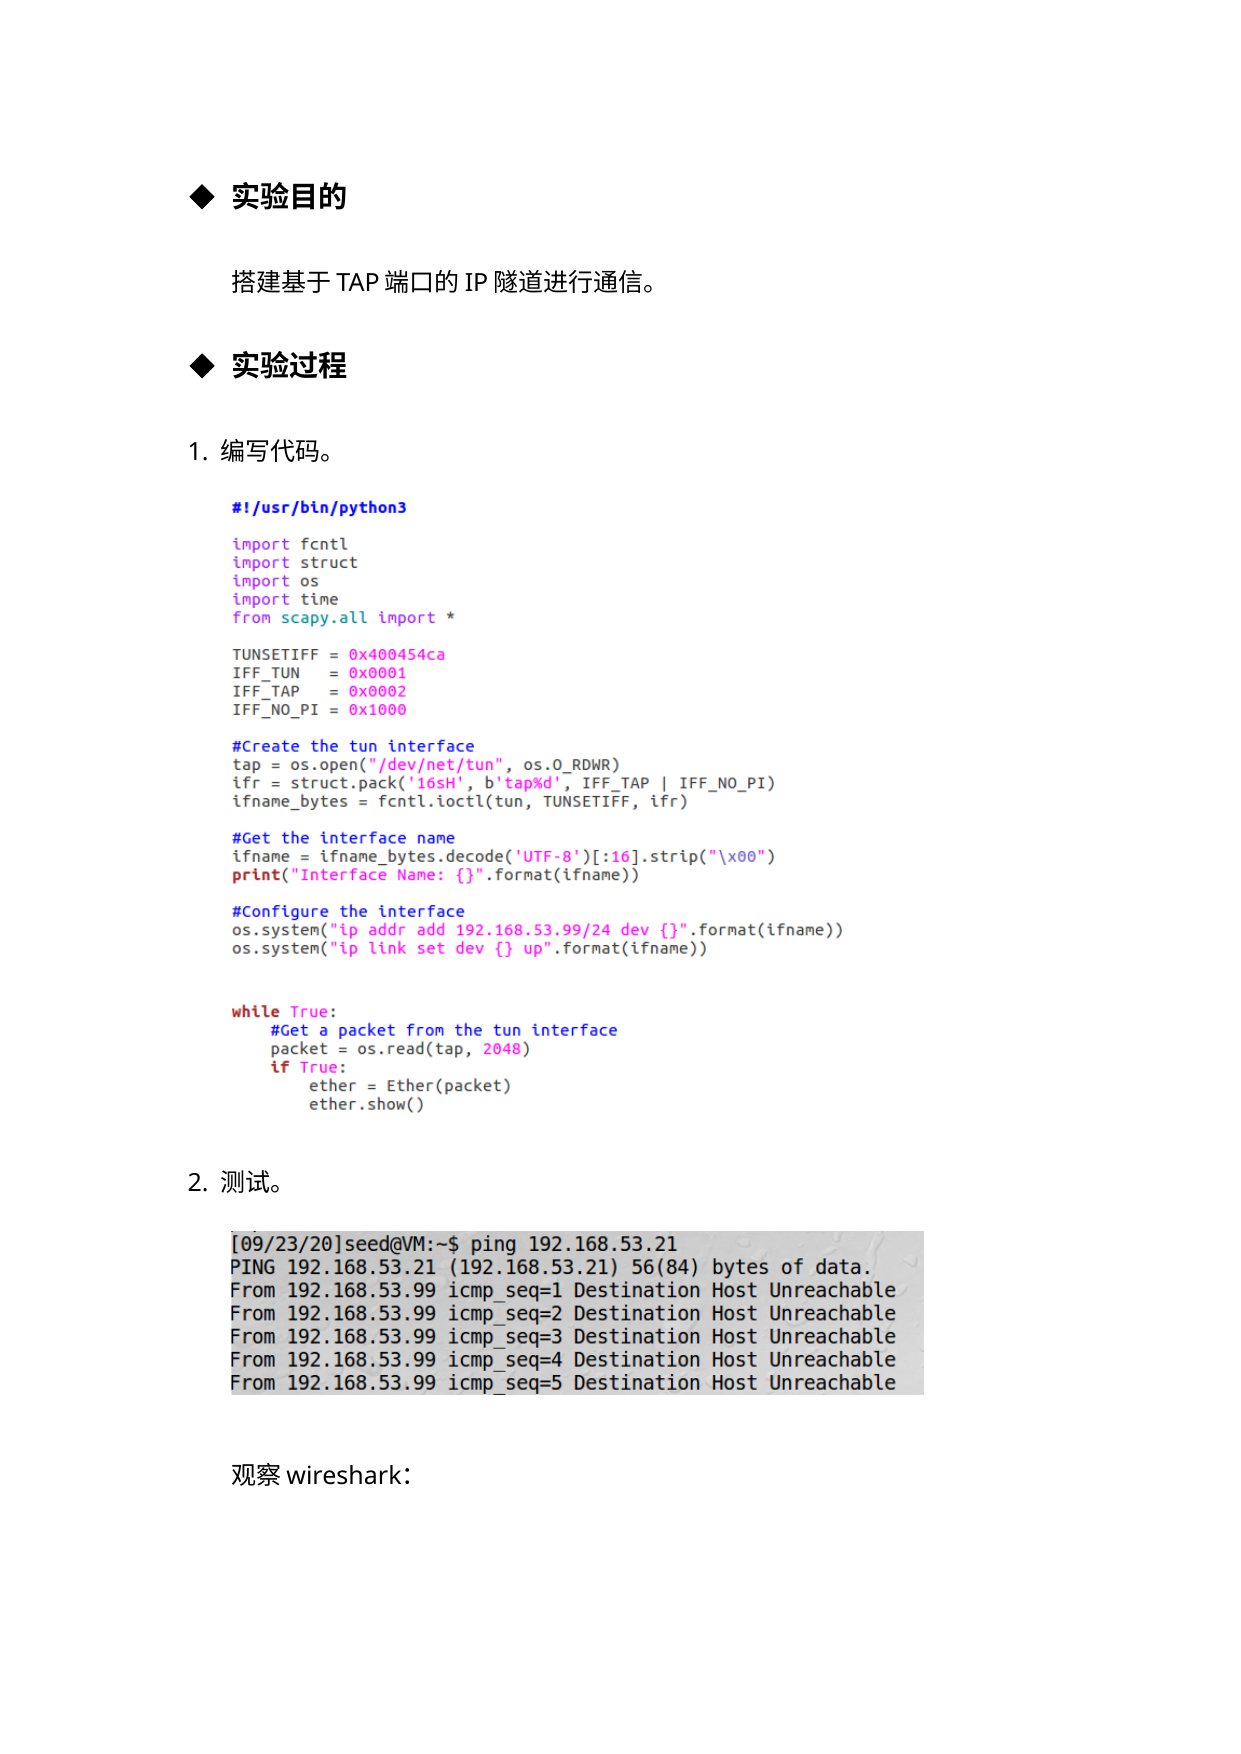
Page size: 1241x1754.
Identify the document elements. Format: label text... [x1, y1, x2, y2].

picture [231, 1231, 924, 1395]
picture [231, 1002, 884, 1113]
list 搭建基于TAP端口的IP隧道进行通信。 [187, 248, 1053, 313]
list 测试。 [187, 1148, 1053, 1213]
picture [231, 500, 897, 958]
list 编写代码。 [187, 417, 1053, 482]
list 观察wireshark： [187, 1441, 1053, 1506]
list 实验目的 [187, 162, 1053, 227]
list 实验过程 [187, 331, 1053, 396]
